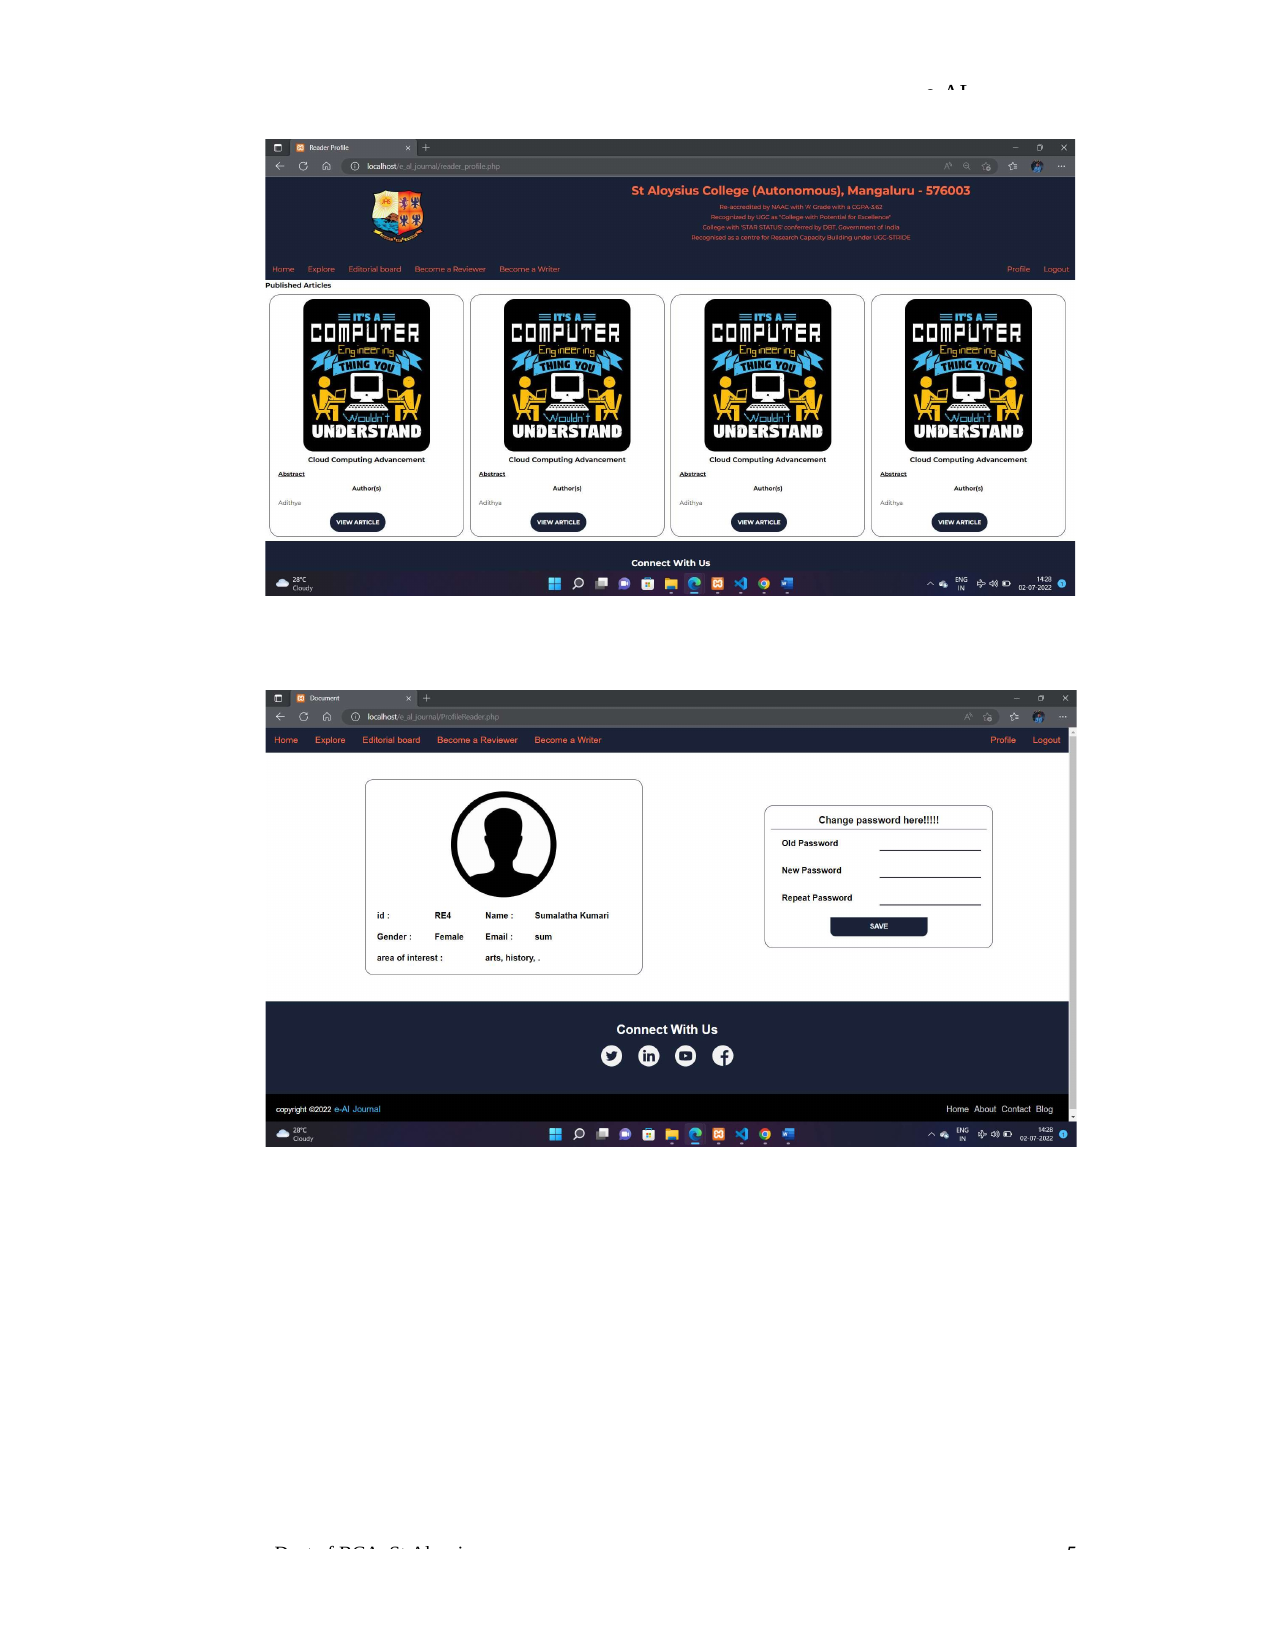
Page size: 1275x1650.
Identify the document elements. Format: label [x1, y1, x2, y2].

picture [265, 690, 1077, 1147]
picture [265, 139, 1076, 596]
